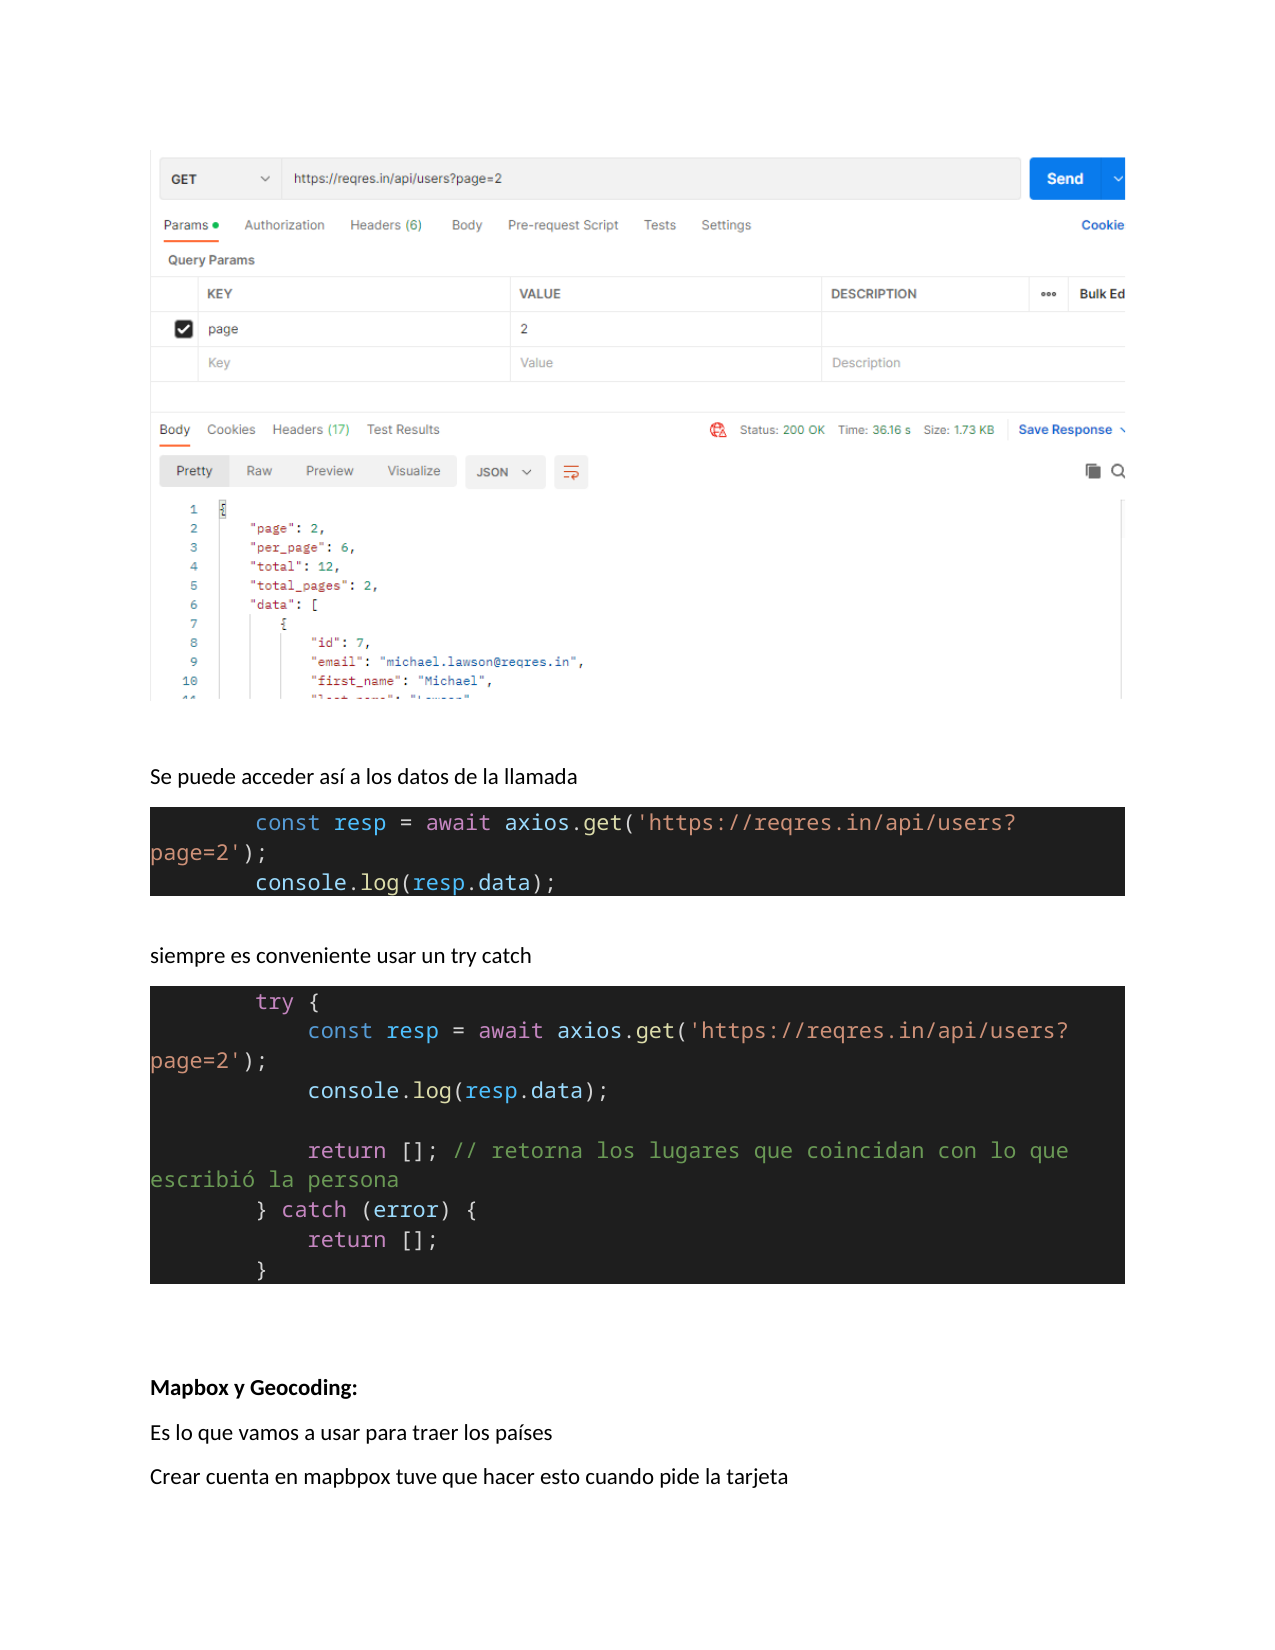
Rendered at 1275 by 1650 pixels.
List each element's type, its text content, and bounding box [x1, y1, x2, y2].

text } [150, 1254, 1125, 1284]
text return []; // retorna los lugares que coincidan con lo que escribió la persona [150, 1135, 1125, 1194]
text const resp = await axios.get('https://reqres.in/api/users?page=2'); [150, 1016, 1125, 1075]
text console.log(resp.data); [150, 1075, 1125, 1105]
text try { [150, 986, 1125, 1016]
text console.log(resp.data); [150, 867, 1125, 896]
text siempre es conveniente usar un try catch [150, 941, 1125, 969]
picture [150, 150, 1125, 701]
text Se puede acceder así a los datos de la llamada [150, 762, 1125, 790]
text Mapbox y Geocoding: [150, 1373, 1125, 1401]
text const resp = await axios.get('https://reqres.in/api/users?page=2'); [150, 807, 1125, 867]
text Crear cuenta en mapbpox tuve que hacer esto cuando pide la tarjeta [150, 1462, 1125, 1490]
text } catch (error) { [150, 1194, 1125, 1224]
text Es lo que vamos a usar para traer los países [150, 1418, 1125, 1446]
text return []; [150, 1224, 1125, 1254]
